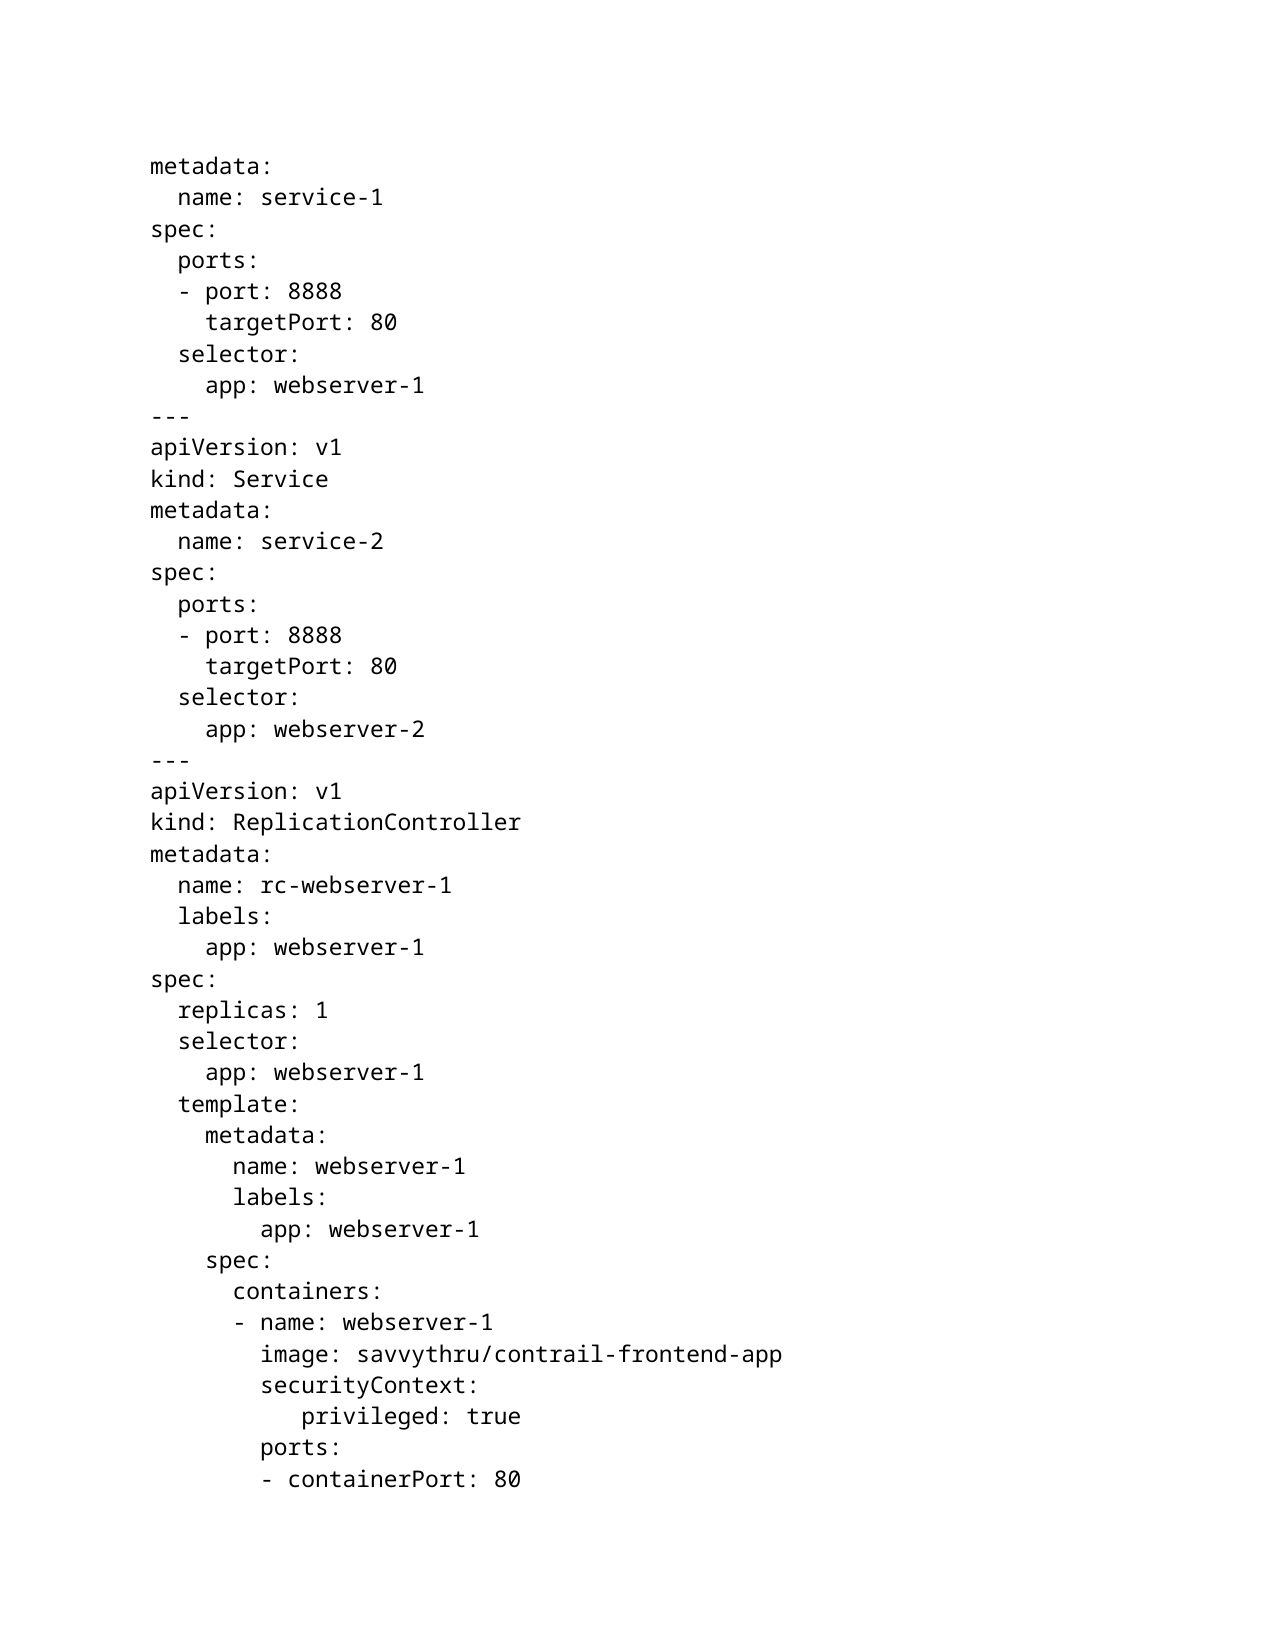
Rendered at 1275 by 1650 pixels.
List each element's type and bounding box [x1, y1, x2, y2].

text [150, 150, 1125, 1494]
